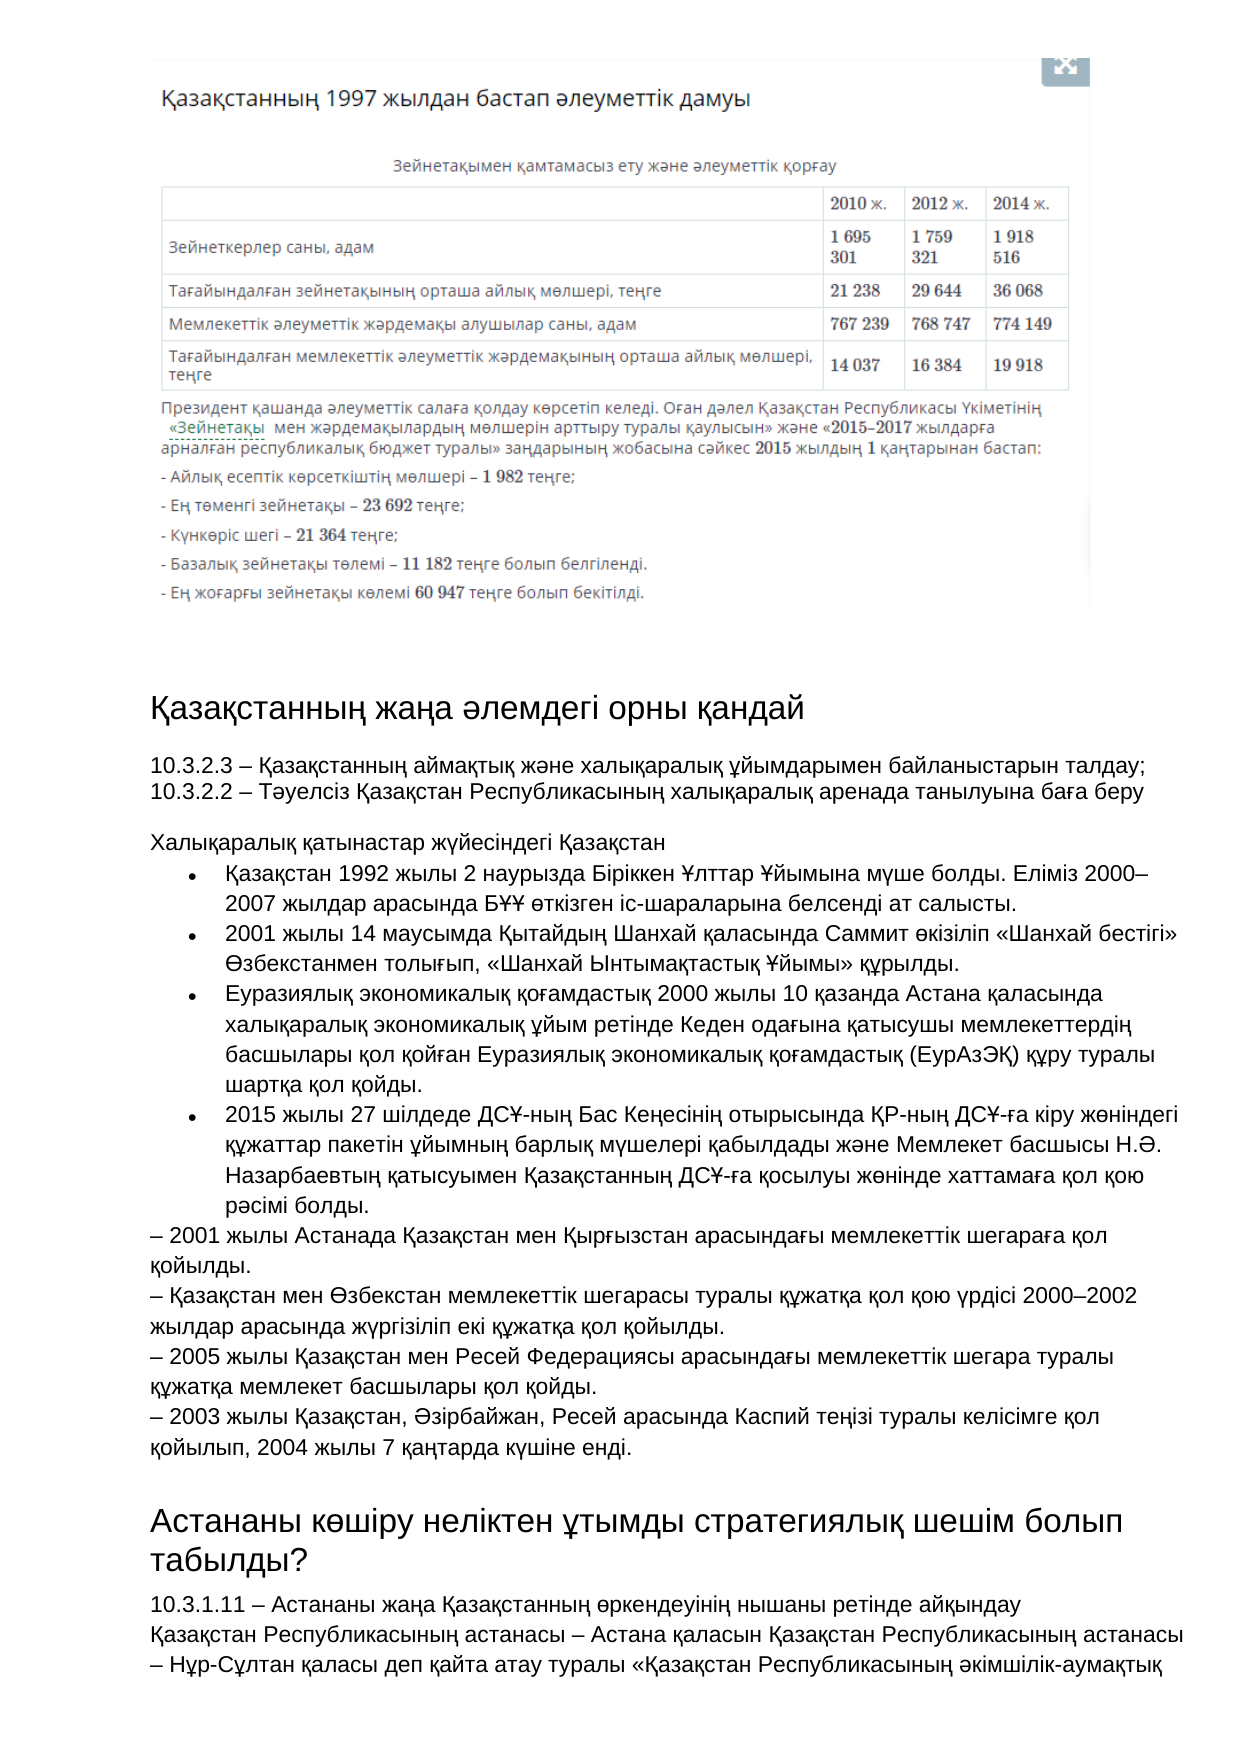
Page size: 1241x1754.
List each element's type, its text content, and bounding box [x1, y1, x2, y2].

list 2001 жылы 14 маусымда Қытайдың Шанхай қаласында Саммит өкізіліп «Шанхай бестігі» Өзбекстанмен толығып, «Шанхай Ынтымақтастық Ұйымы» құрылды. [187, 920, 1198, 976]
subtitle Қазақстанның жаңа әлемдегі орны қандай [150, 688, 1198, 727]
text – 2003 жылы Қазақстан, Әзірбайжан, Ресей арасында Каспий теңізі туралы келісімге қол қойылып, 2004 жылы 7 қаңтарда күшіне енді. [150, 1403, 1198, 1460]
text Халықаралық қатынастар жүйесіндегі Қазақстан [150, 829, 1198, 856]
text – 2005 жылы Қазақстан мен Ресей Федерациясы арасындағы мемлекеттік шегара туралы құжатқа мемлекет басшылары қол қойды. [150, 1343, 1198, 1399]
list Еуразиялық экономикалық қоғамдастық 2000 жылы 10 қазанда Астана қаласында халықаралық экономикалық ұйым ретінде Кеден одағына қатысушы мемлекеттердің басшылары қол қойған Еуразиялық экономикалық қоғамдастық (ЕурАзЭҚ) құру туралы шартқа қол қойды. [187, 980, 1198, 1097]
text – 2001 жылы Астанада Қазақстан мен Қырғызстан арасындағы мемлекеттік шегараға қол қойылды. [150, 1222, 1198, 1278]
text 10.3.2.3 – Қазақстанның аймақтық және халықаралық ұйымдарымен байланыстарын талдау; 10.3.2.2 – Тәуелсіз Қазақстан Республикасының халықаралық аренада танылуына баға беру [150, 752, 1198, 804]
picture [150, 58, 1091, 611]
subtitle Астананы көшіру неліктен ұтымды стратегиялық шешім болып табылды? [150, 1501, 1198, 1578]
list Қазақстан 1992 жылы 2 наурызда Біріккен Ұлттар Ұйымына мүше болды. Еліміз 2000–2007 жылдар арасында БҰҰ өткізген іс-шараларына белсенді ат салысты. [187, 859, 1198, 916]
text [150, 1621, 1198, 1677]
text – Қазақстан мен Өзбекстан мемлекеттік шегарасы туралы құжатқа қол қою үрдісі 2000–2002 жылдар арасында жүргізіліп екі құжатқа қол қойылды. [150, 1282, 1198, 1339]
text 10.3.1.11 – Астананы жаңа Қазақстанның өркендеуінің нышаны ретінде айқындау [150, 1591, 1198, 1617]
list 2015 жылы 27 шілдеде ДСҰ-ның Бас Кеңесінің отырысында ҚР-ның ДСҰ-ға кіру жөніндегі құжаттар пакетін ұйымның барлық мүшелері қабылдады және Мемлекет басшысы Н.Ә. Назарбаевтың қатысуымен Қазақстанның ДСҰ-ға қосылуы жөнінде хаттамаға қол қою рәсімі болды. [187, 1101, 1198, 1218]
